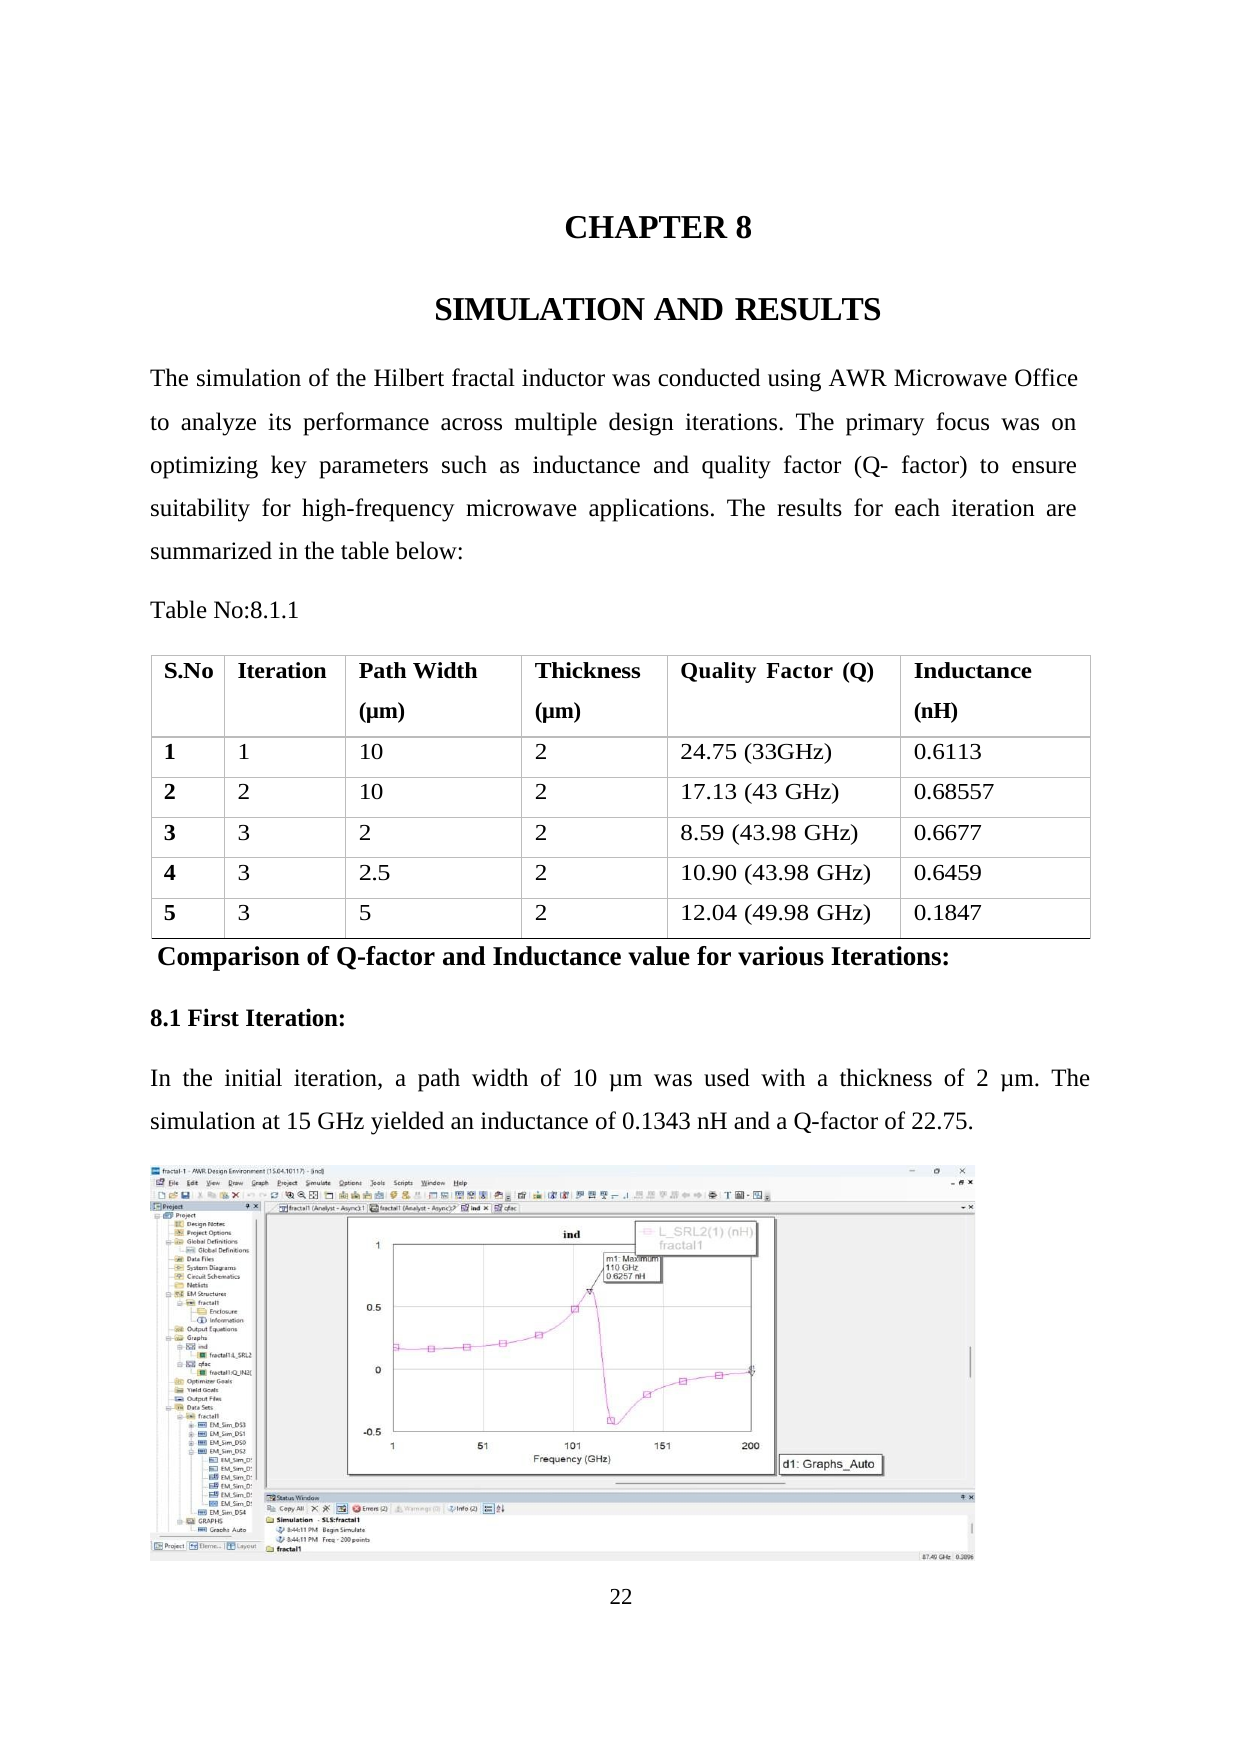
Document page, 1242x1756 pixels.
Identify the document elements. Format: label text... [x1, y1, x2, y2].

table_cell 5 [346, 899, 521, 938]
table_cell 0.6113 [901, 738, 1090, 777]
table_cell 5 [152, 899, 224, 938]
text In the initial iteration, a path width of 10 µm was used with a thickness of 2 µm. The simulation at 15 GHz yielded an inductance of 0.1343 nH and a Q-factor of 22.75. [150, 1063, 1090, 1134]
table_cell 2 [522, 778, 667, 817]
table_header Path Width (µm) [346, 656, 521, 736]
table_cell 12.04 (49.98 GHz) [668, 899, 900, 938]
text Table No:8.1.1 [150, 595, 1138, 624]
table_header Inductance (nH) [901, 656, 1090, 736]
table_cell 0.6459 [901, 858, 1090, 898]
table_cell 4 [152, 858, 224, 898]
text The simulation of the Hilbert fractal inductor was conducted using AWR Microwave Office to analyze its performance across multiple design iterations. The primary focus was on optimizing key parameters such as inductance and quality factor (Q- factor) to ensure suitability for high-frequency microwave applications. The results for each iteration are summarized in the table below: [150, 363, 1078, 565]
table_cell 2 [522, 899, 667, 938]
table_cell 2 [522, 858, 667, 898]
table_cell 2 [346, 818, 521, 857]
table_cell 3 [225, 818, 345, 857]
table_cell 2.5 [346, 858, 521, 898]
table_cell 2 [152, 778, 224, 817]
subtitle SIMULATION AND RESULTS [394, 289, 922, 328]
table_cell 0.6677 [901, 818, 1090, 857]
table_header Thickness (µm) [522, 656, 667, 736]
table_cell 10.90 (43.98 GHz) [668, 858, 900, 898]
table_cell 3 [152, 818, 224, 857]
table_header S.No [152, 656, 224, 736]
table_cell 17.13 (43 GHz) [668, 778, 900, 817]
table_cell 2 [522, 818, 667, 857]
subtitle CHAPTER 8 [394, 208, 922, 246]
table_cell 0.68557 [901, 778, 1090, 817]
table_cell 1 [152, 738, 224, 777]
table_cell 3 [225, 899, 345, 938]
table_cell 2 [522, 738, 667, 777]
table_cell 8.59 (43.98 GHz) [668, 818, 900, 857]
table_cell 10 [346, 738, 521, 777]
picture [150, 1165, 976, 1561]
table_cell 3 [225, 858, 345, 898]
table_cell 24.75 (33GHz) [668, 738, 900, 777]
table_cell 2 [225, 778, 345, 817]
table_header Iteration [225, 656, 345, 736]
table_header Quality Factor (Q) [668, 656, 900, 736]
table_cell 0.1847 [901, 899, 1090, 938]
subtitle First Iteration: [150, 1003, 1138, 1032]
table_cell 1 [225, 738, 345, 777]
table_cell 10 [346, 778, 521, 817]
subtitle Comparison of Q-factor and Inductance value for various Iterations: [157, 940, 1138, 971]
